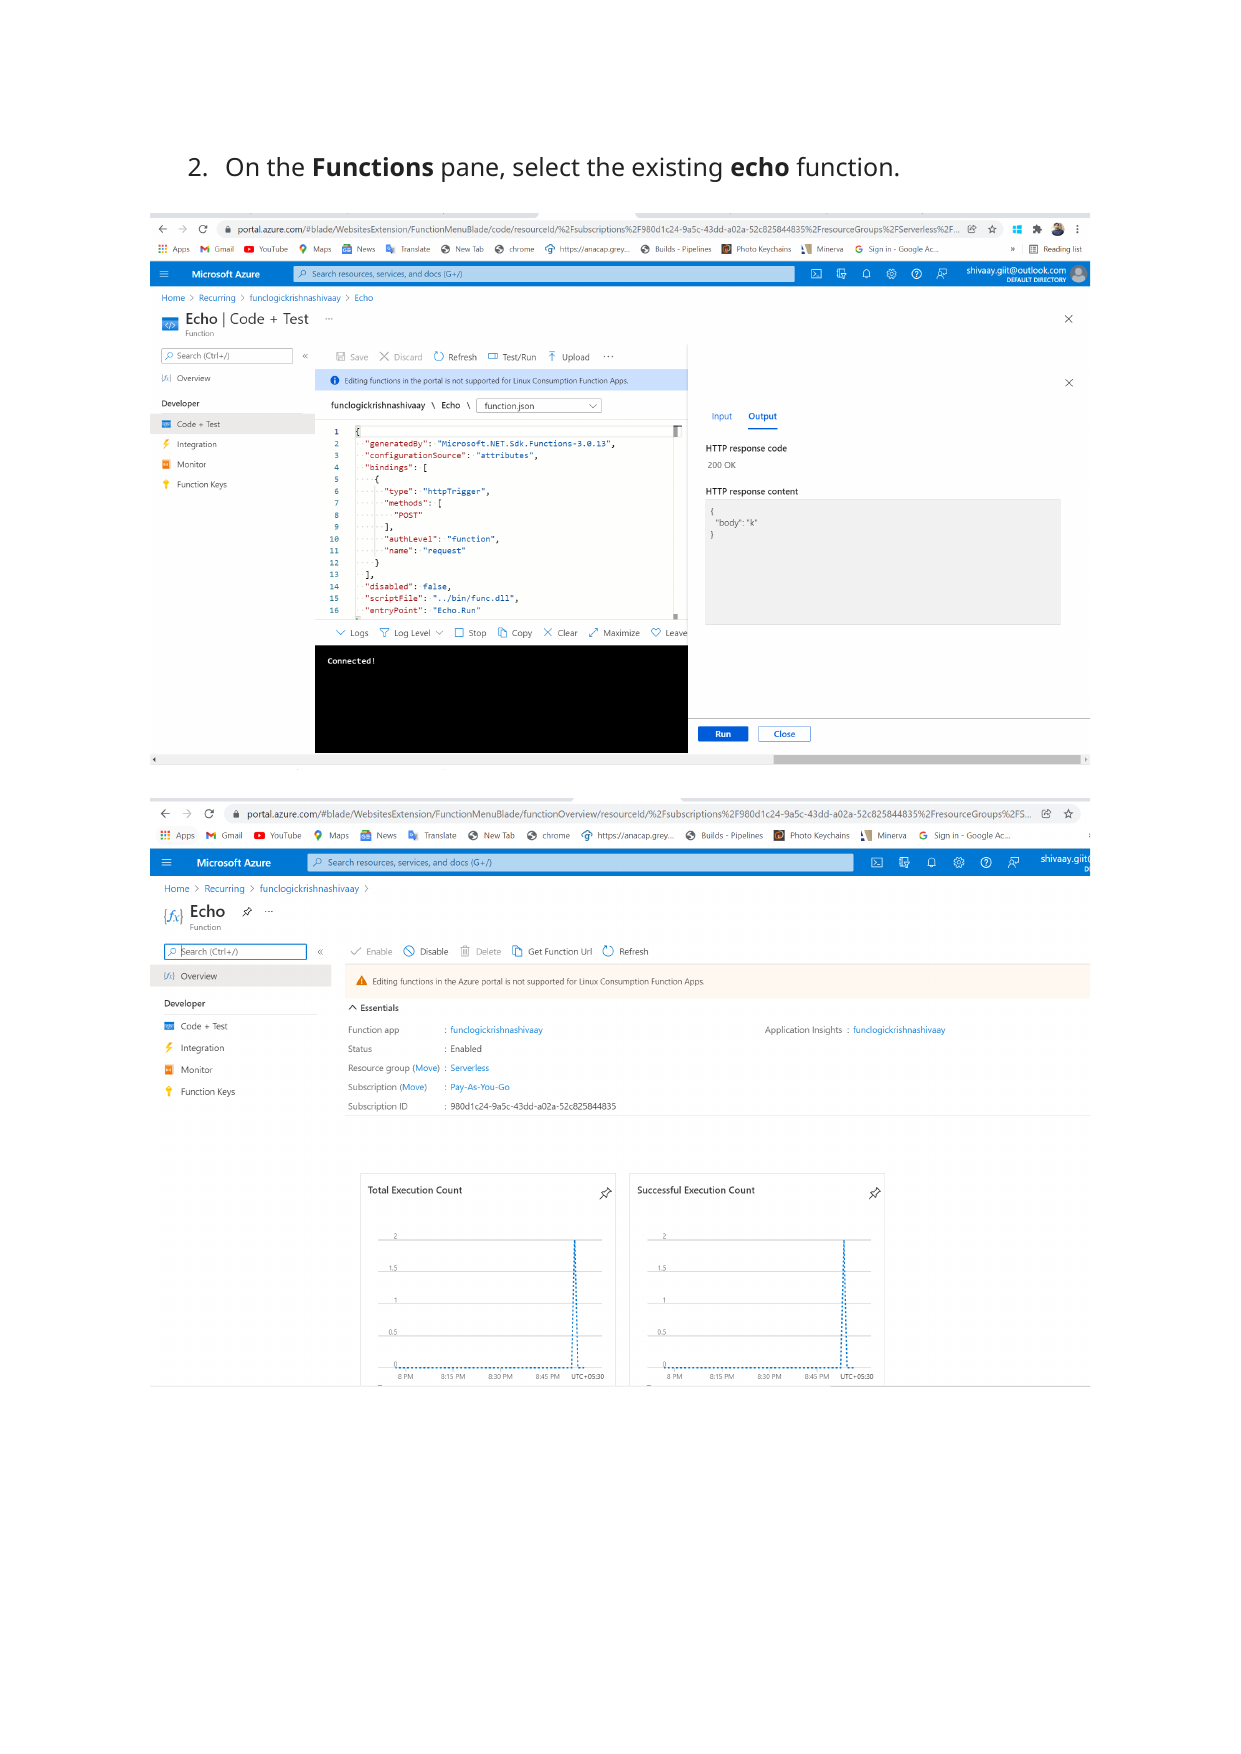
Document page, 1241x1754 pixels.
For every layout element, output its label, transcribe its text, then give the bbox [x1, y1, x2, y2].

list On the Functions pane, select the existing echo function. [187, 150, 1090, 184]
picture [150, 213, 1091, 770]
picture [150, 798, 1091, 1387]
